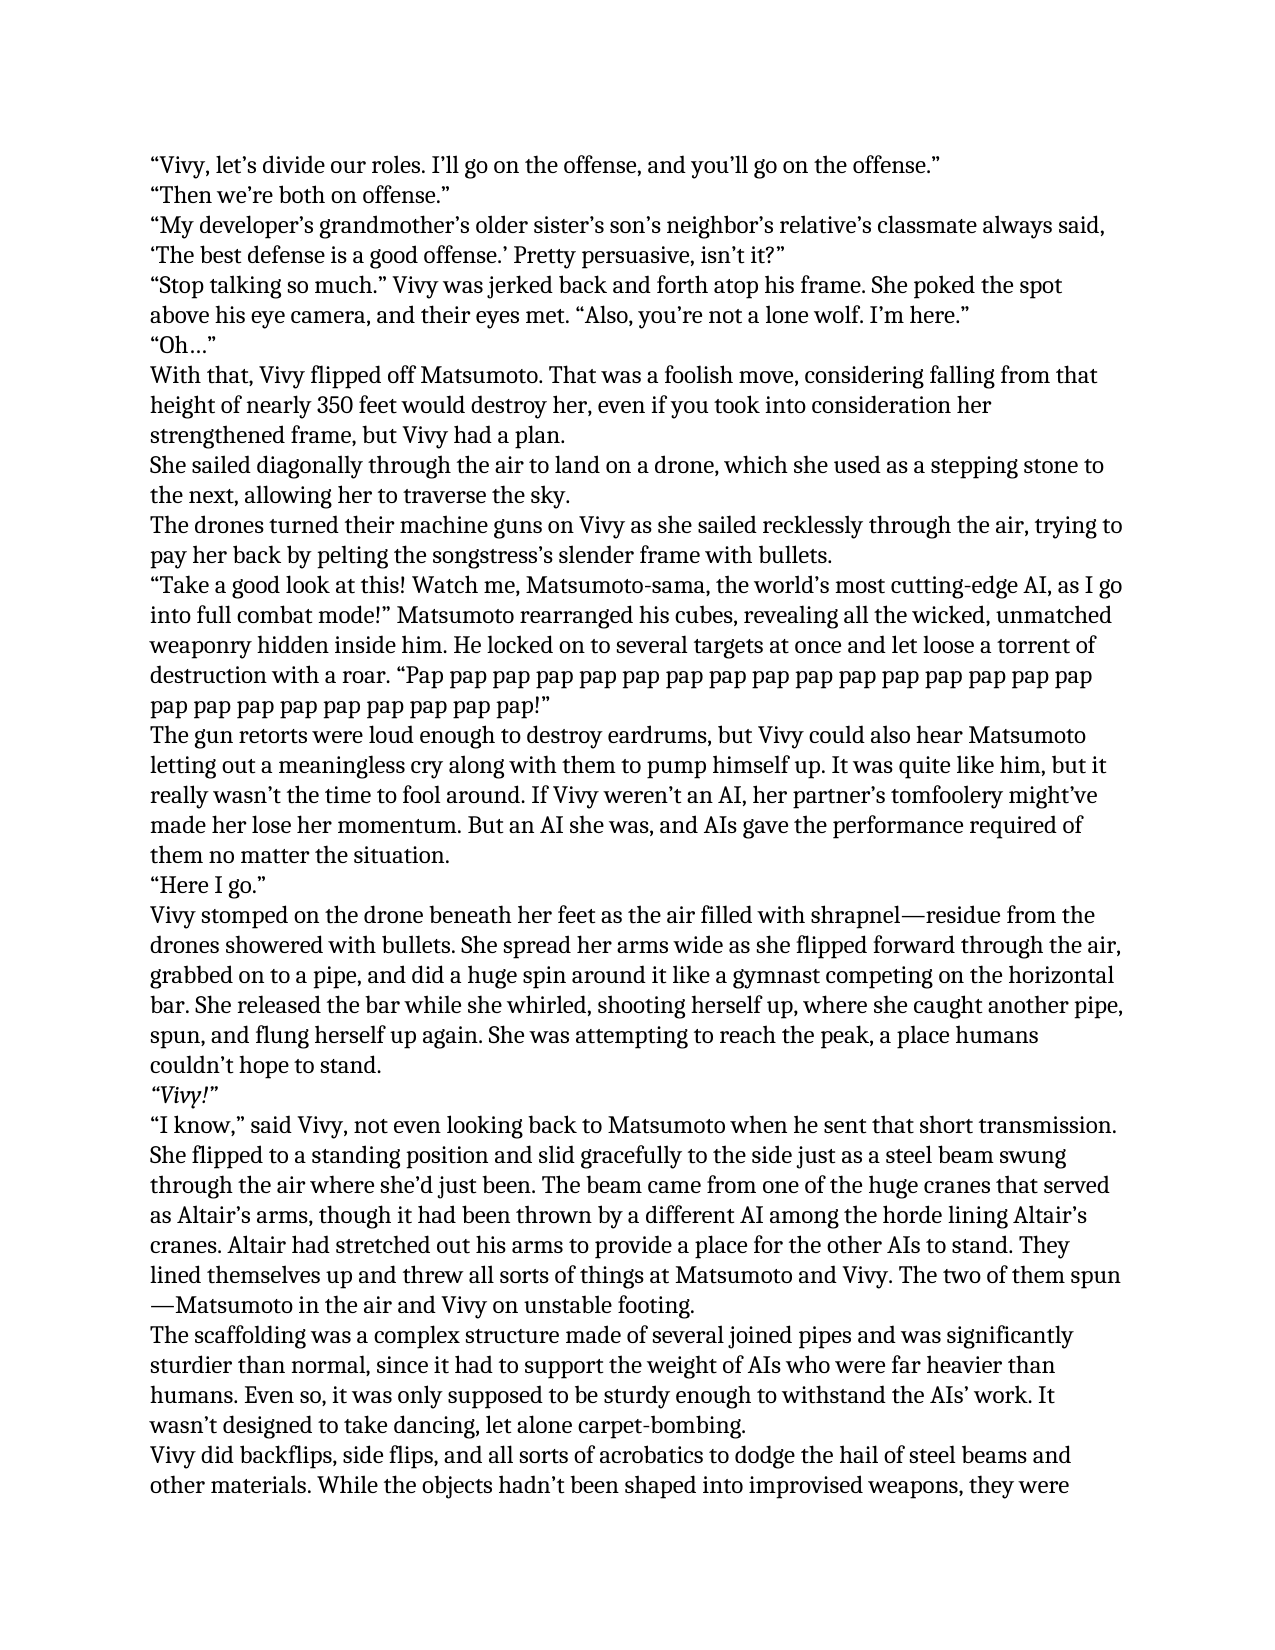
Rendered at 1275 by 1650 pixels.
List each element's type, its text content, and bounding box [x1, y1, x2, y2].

text “Here I go.” [150, 870, 1125, 900]
text “Take a good look at this! Watch me, Matsumoto-sama, the world’s most cutting-edge AI, as I go into full combat mode!” Matsumoto rearranged his cubes, revealing all the wicked, unmatched weaponry hidden inside him. He locked on to several targets at once and let loose a torrent of destruction with a roar. “Pap pap pap pap pap pap pap pap pap pap pap pap pap pap pap pap pap pap pap pap pap pap pap pap pap!” [150, 570, 1125, 720]
text “Vivy!” [150, 1080, 1125, 1110]
text With that, Vivy flipped off Matsumoto. That was a foolish move, considering falling from that height of nearly 350 feet would destroy her, even if you took into consideration her strengthened frame, but Vivy had a plan. [150, 360, 1125, 450]
text “Then we’re both on offense.” [150, 180, 1125, 210]
text The gun retorts were loud enough to destroy eardrums, but Vivy could also hear Matsumoto letting out a meaningless cry along with them to pump himself up. It was quite like him, but it really wasn’t the time to fool around. If Vivy weren’t an AI, her partner’s tomfoolery might’ve made her lose her momentum. But an AI she was, and AIs gave the performance required of them no matter the situation. [150, 720, 1125, 870]
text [150, 1440, 1125, 1500]
text The scaffolding was a complex structure made of several joined pipes and was significantly sturdier than normal, since it had to support the weight of AIs who were far heavier than humans. Even so, it was only supposed to be sturdy enough to withstand the AIs’ work. It wasn’t designed to take dancing, let alone carpet-bombing. [150, 1320, 1125, 1440]
text “Vivy, let’s divide our roles. I’ll go on the offense, and you’ll go on the offense.” [150, 150, 1125, 180]
text “Stop talking so much.” Vivy was jerked back and forth atop his frame. She poked the spot above his eye camera, and their eyes met. “Also, you’re not a lone wolf. I’m here.” [150, 270, 1125, 330]
text “I know,” said Vivy, not even looking back to Matsumoto when he sent that short transmission. She flipped to a standing position and slid gracefully to the side just as a steel beam swung through the air where she’d just been. The beam came from one of the huge cranes that served as Altair’s arms, though it had been thrown by a different AI among the horde lining Altair’s cranes. Altair had stretched out his arms to provide a place for the other AIs to stand. They lined themselves up and threw all sorts of things at Matsumoto and Vivy. The two of them spun—Matsumoto in the air and Vivy on unstable footing. [150, 1110, 1125, 1320]
text “Oh…” [150, 330, 1125, 360]
text She sailed diagonally through the air to land on a drone, which she used as a stepping stone to the next, allowing her to traverse the sky. [150, 450, 1125, 510]
text The drones turned their machine guns on Vivy as she sailed recklessly through the air, trying to pay her back by pelting the songstress’s slender frame with bullets. [150, 510, 1125, 570]
text “My developer’s grandmother’s older sister’s son’s neighbor’s relative’s classmate always said, ‘The best defense is a good offense.’ Pretty persuasive, isn’t it?” [150, 210, 1125, 270]
text Vivy stomped on the drone beneath her feet as the air filled with shrapnel—residue from the drones showered with bullets. She spread her arms wide as she flipped forward through the air, grabbed on to a pipe, and did a huge spin around it like a gymnast competing on the horizontal bar. She released the bar while she whirled, shooting herself up, where she caught another pipe, spun, and flung herself up again. She was attempting to reach the peak, a place humans couldn’t hope to stand. [150, 900, 1125, 1080]
